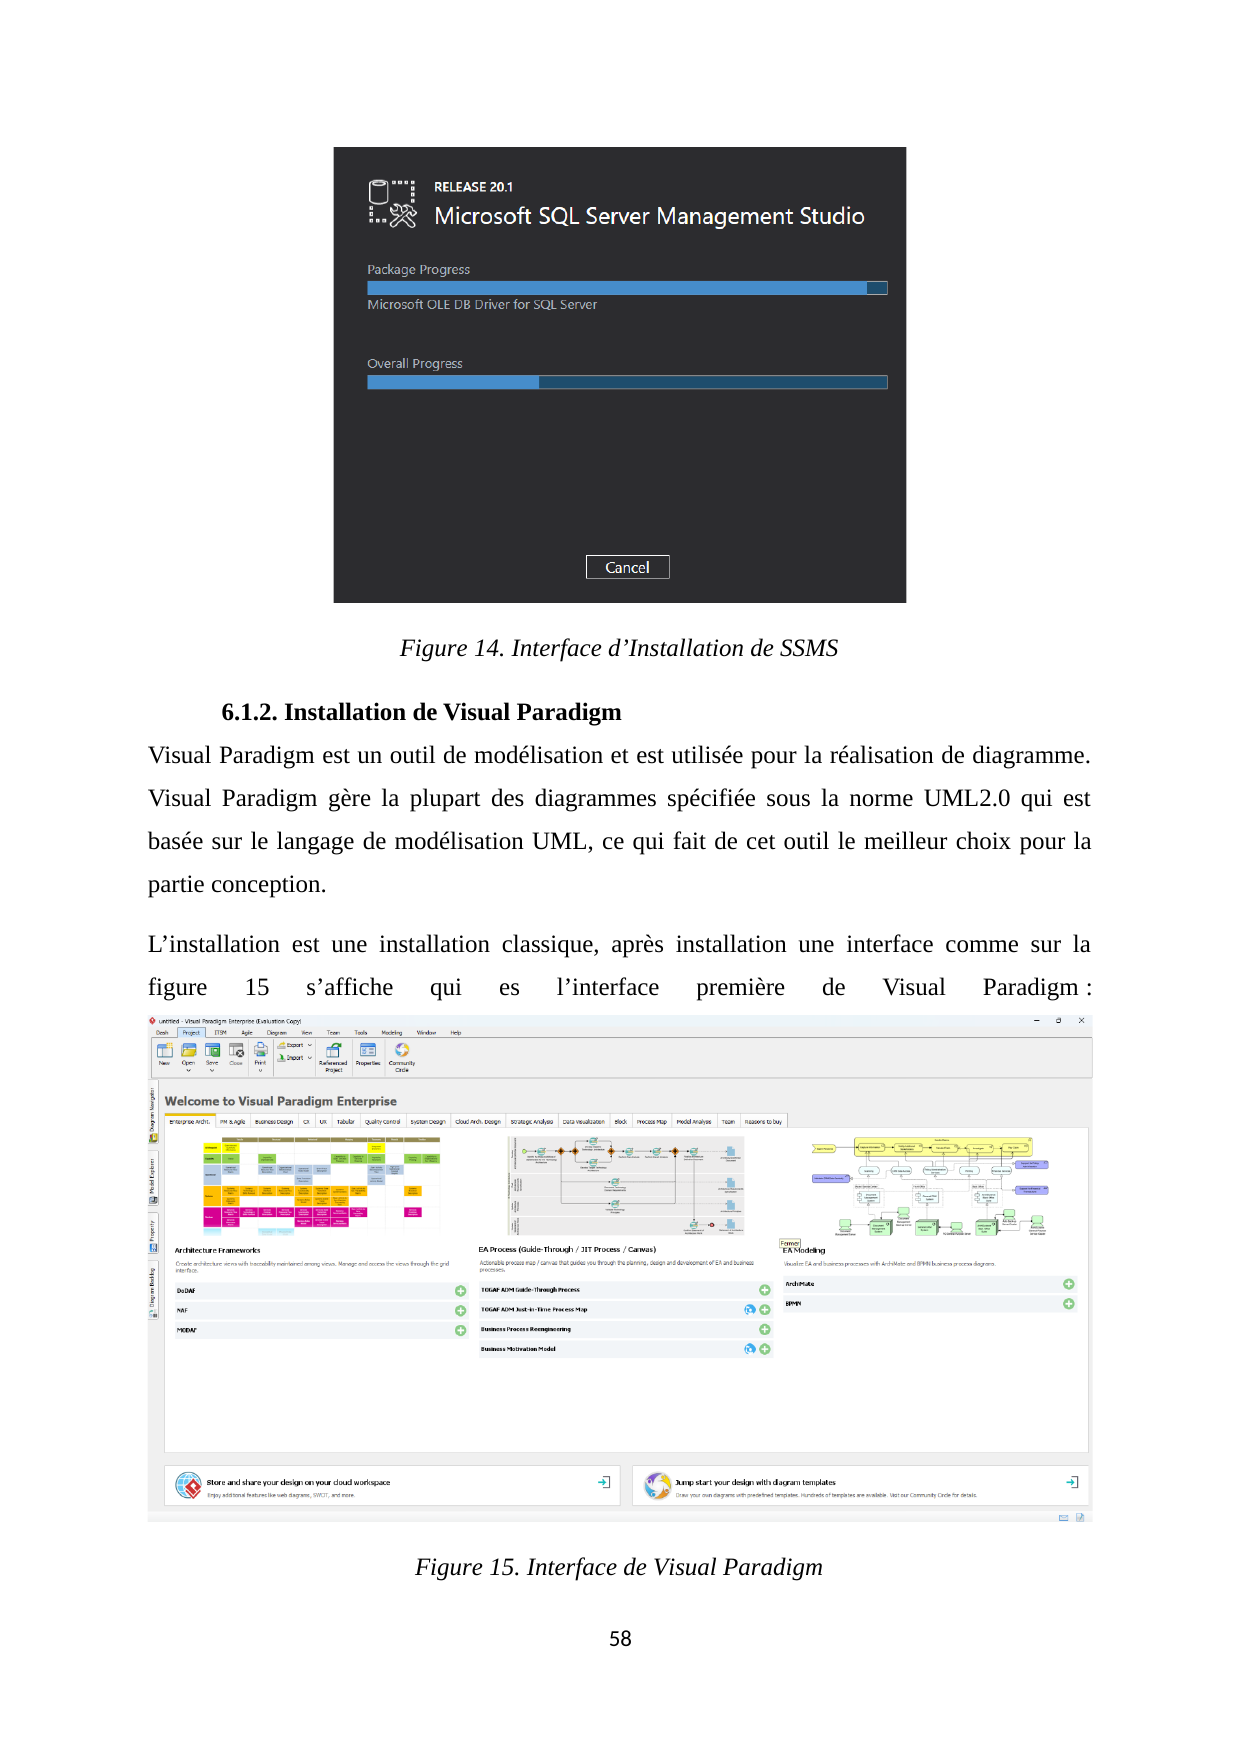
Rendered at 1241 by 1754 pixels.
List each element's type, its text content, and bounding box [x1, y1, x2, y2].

picture [333, 147, 907, 603]
text L’installation est une installation classique, après installation une interface comme sur la figure 15 s’affiche qui es l’interface première de Visual Paradigm : [148, 929, 1093, 1015]
text Figure 14. Interface d’Installation de SSMS [148, 633, 1093, 662]
text Figure 15. Interface de Visual Paradigm [148, 1552, 1093, 1581]
picture [147, 1015, 1093, 1522]
subtitle 6.1.2. Installation de Visual Paradigm [148, 697, 1093, 726]
text Visual Paradigm est un outil de modélisation et est utilisée pour la réalisation de diagramme. Visual Paradigm gère la plupart des diagrammes spécifiée sous la norme UML2.0 qui est basée sur le langage de modélisation UML, ce qui fait de cet outil le meilleur choix pour la partie conception. [148, 740, 1093, 898]
